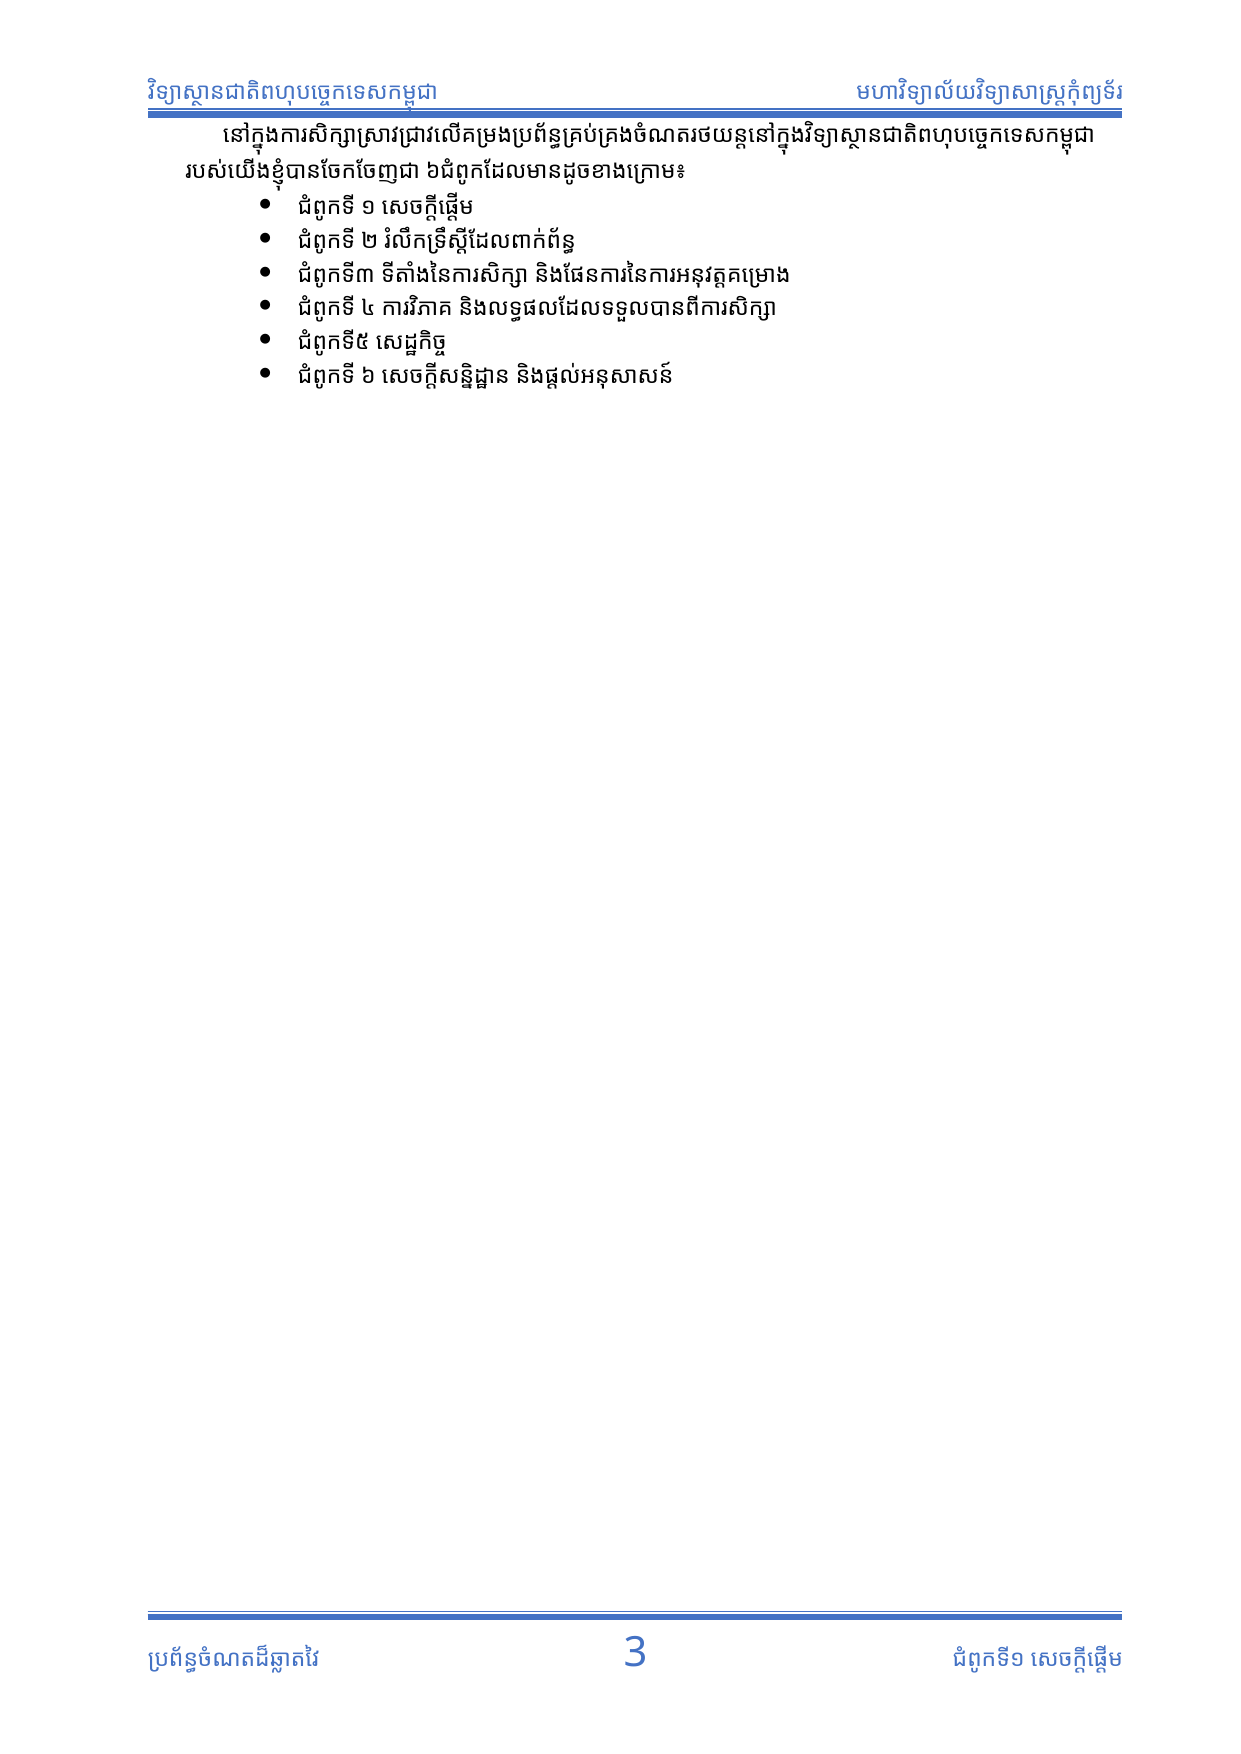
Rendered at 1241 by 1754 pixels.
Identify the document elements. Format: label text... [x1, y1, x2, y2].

list ជំពូកទី៣ ទីតាំងនៃការសិក្សា និងផែនការនៃការអនុវត្ដគម្រោង [260, 257, 1122, 289]
list ជំពូកទី ៦​ សេចក្ដីសន្និដ្ឋាន និងផ្ដល់អនុសាសន៍ [260, 359, 1122, 390]
text នៅក្នុងការសិក្សាស្រាវជ្រាវលើគម្រងប្រព័ន្ធគ្រប់គ្រងចំណតរថយន្ដនៅក្នុងវិទ្យាស្ថានជាតិពហុបច្ចេកទេសកម្ពុជា របស់យើងខ្ញុំបានចែកចែញជា ៦ជំពូកដែលមានដូចខាងក្រោម៖ [185, 118, 1122, 185]
list ជំពូកទី ១​​ សេចក្ដីផ្ដើម [260, 190, 1122, 221]
list ជំពូកទី ៤ ការវិភាគ និងលទ្ធផលដែលទទួលបានពីការសិក្សា [260, 291, 1122, 322]
list ជំពូកទី ២ រំលឹកទ្រឹស្ដីដែលពាក់ព័ន្ធ [260, 224, 1122, 255]
list ជំពូកទី៥ សេដ្ឋកិច្ច [260, 325, 1122, 356]
